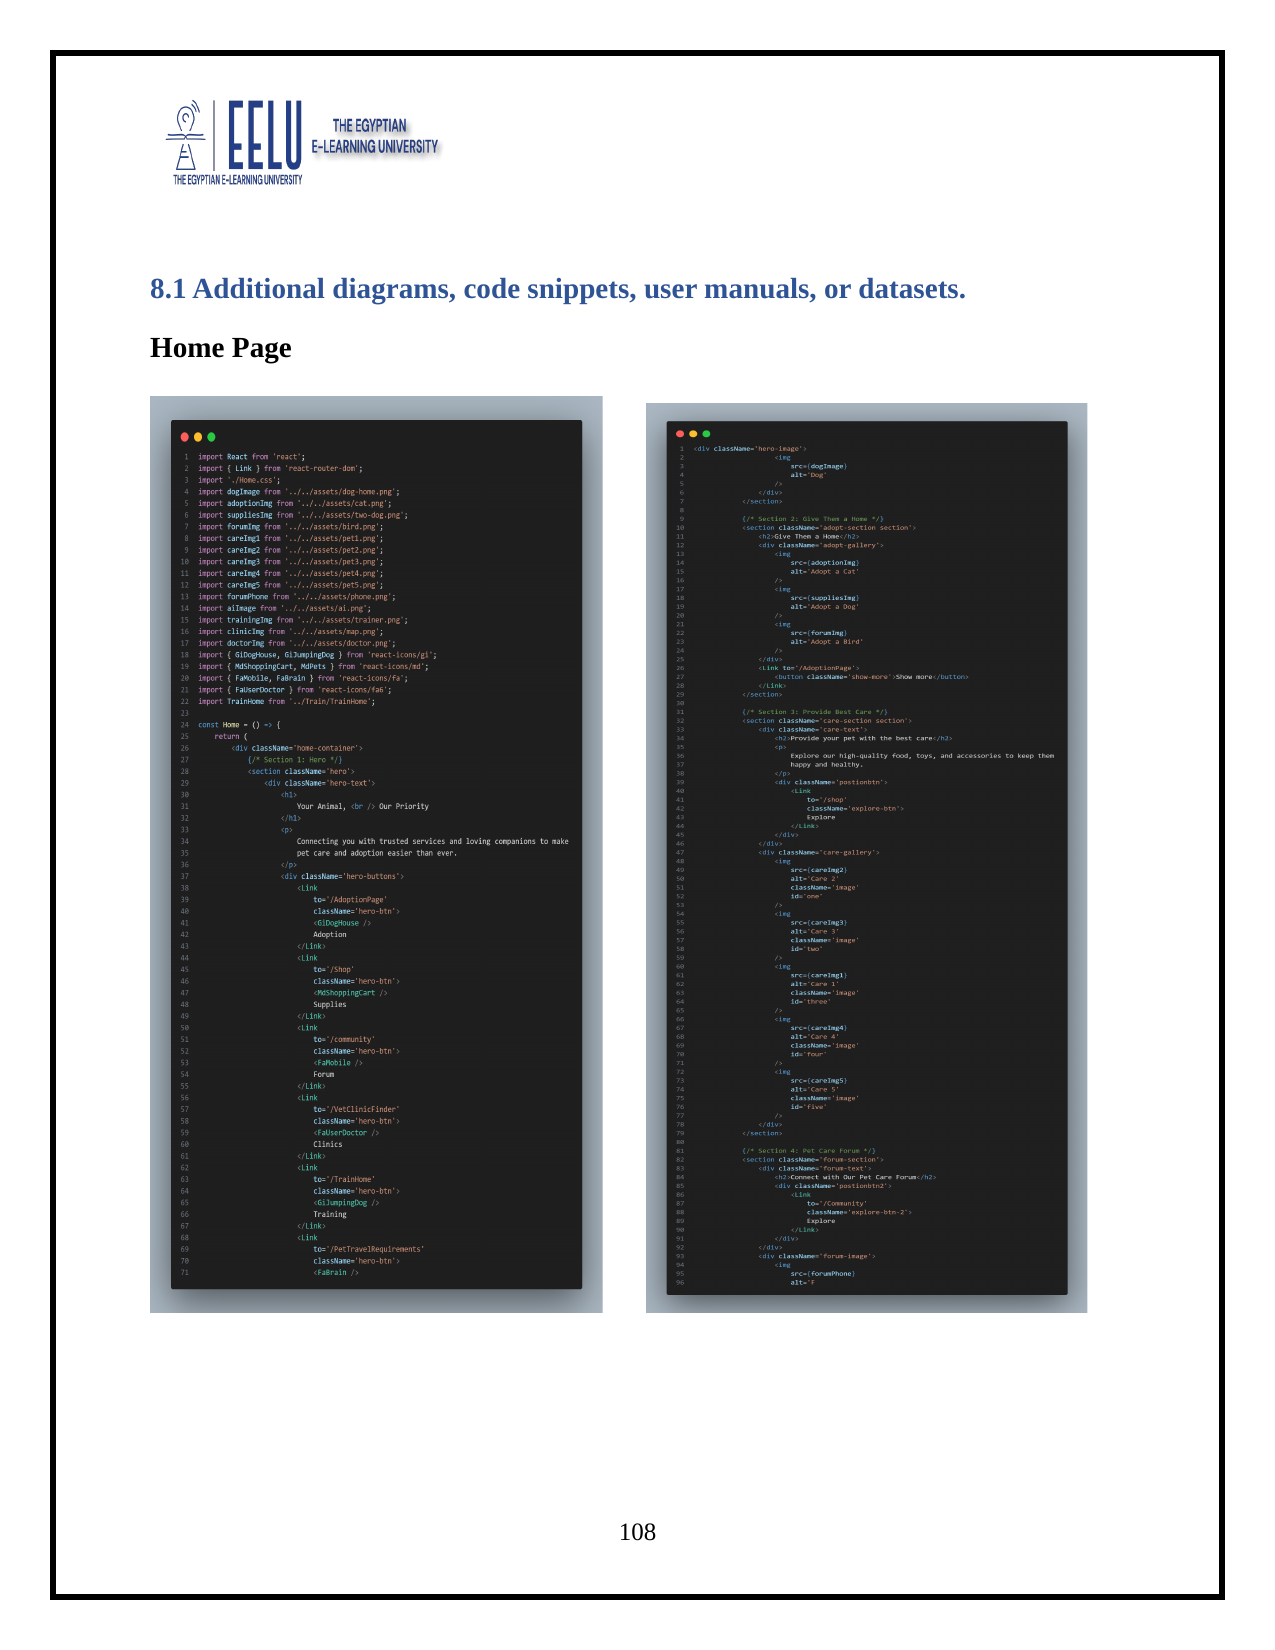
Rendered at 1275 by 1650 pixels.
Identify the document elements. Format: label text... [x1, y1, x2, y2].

picture [150, 396, 603, 1313]
picture [646, 403, 1088, 1313]
text Home Page [150, 330, 1125, 363]
subtitle 8.1 Additional diagrams, code snippets, user manuals, or datasets. [150, 271, 1125, 305]
picture [150, 75, 444, 188]
